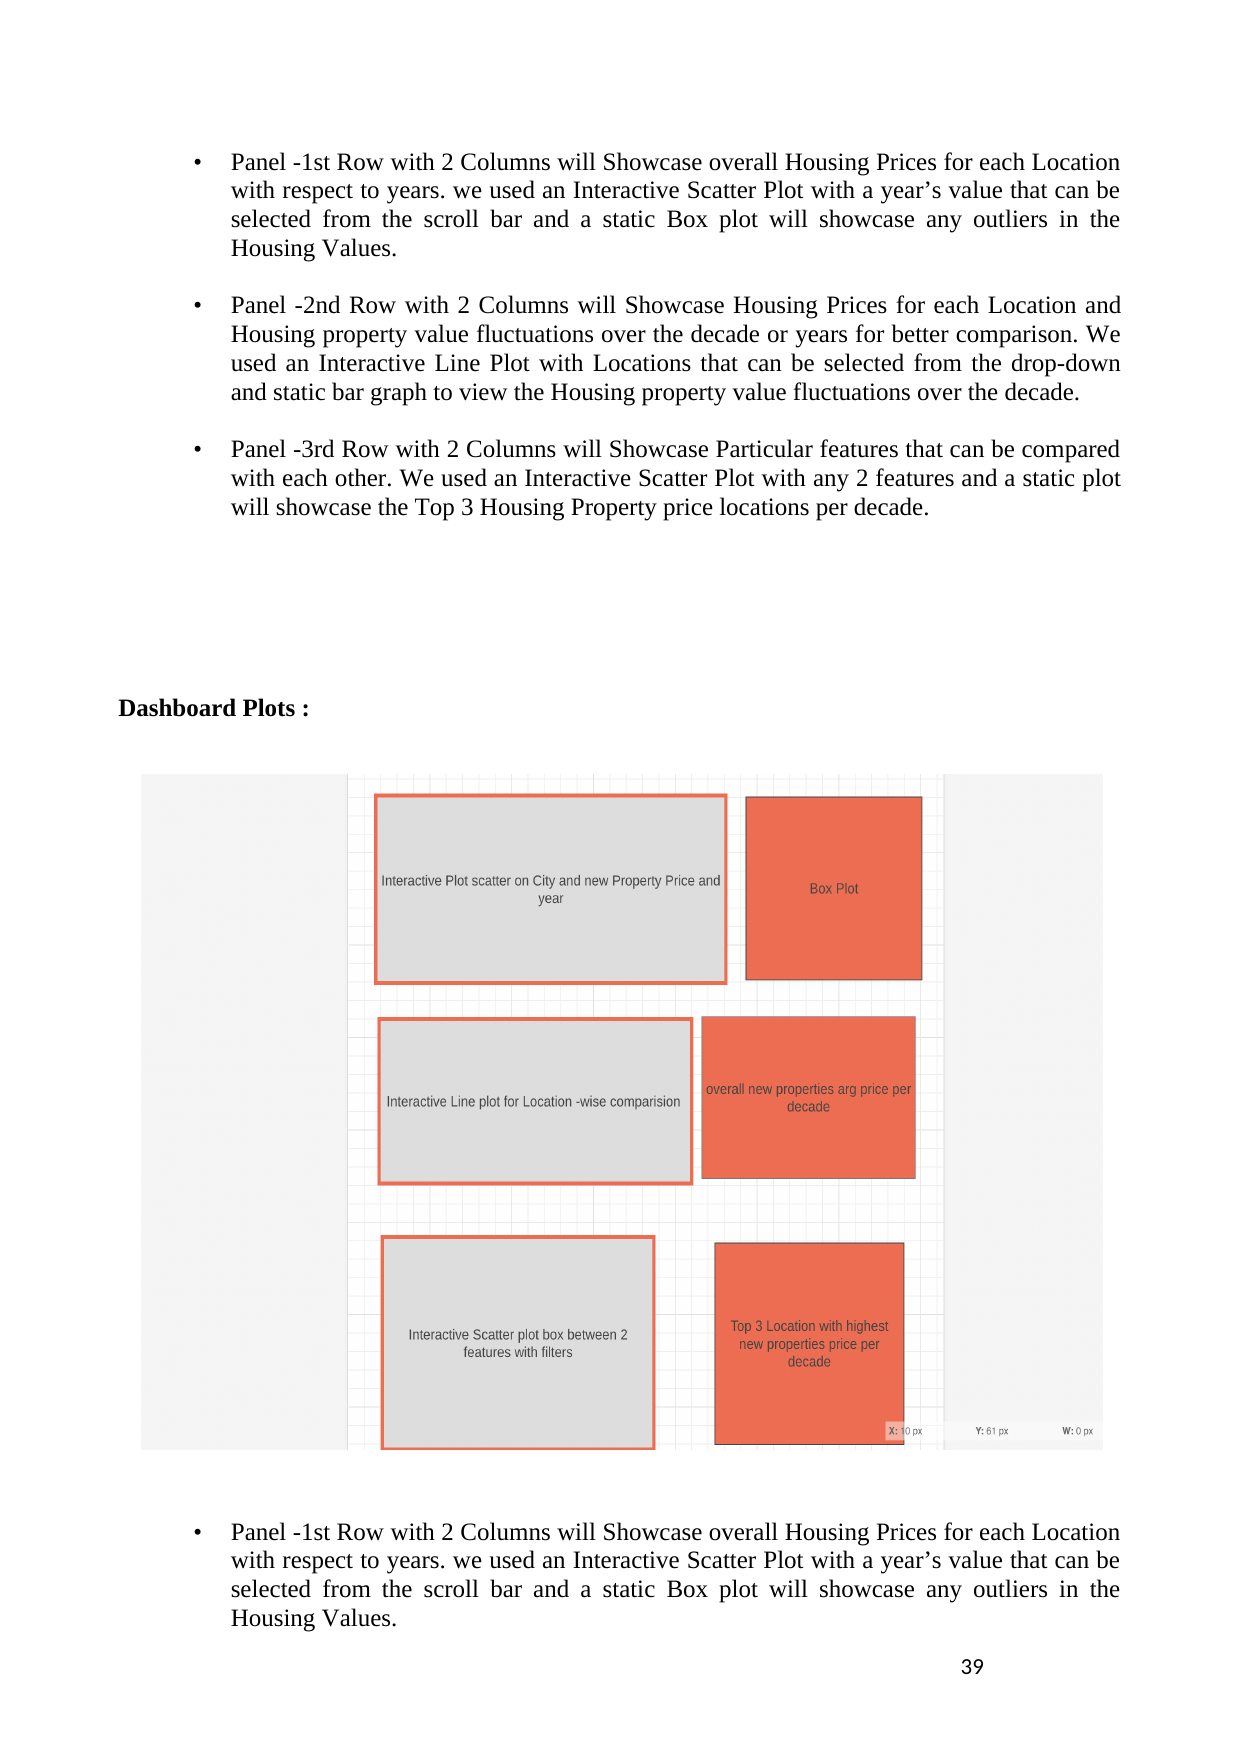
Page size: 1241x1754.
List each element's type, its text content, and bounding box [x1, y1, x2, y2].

text Dashboard Plots : [118, 693, 1122, 722]
list Panel -3rd Row with 2 Columns will Showcase Particular features that can be compared with each other. We used an Interactive Scatter Plot with any 2 features and a static plot will showcase the Top 3 Housing Property price locations per decade. [193, 434, 1122, 521]
picture [140, 774, 1103, 1449]
list Panel -1st Row with 2 Columns will Showcase overall Housing Prices for each Location with respect to years. we used an Interactive Scatter Plot with a year’s value that can be selected from the scroll bar and a static Box plot will showcase any outliers in the Housing Values. [193, 147, 1122, 262]
list Panel -1st Row with 2 Columns will Showcase overall Housing Prices for each Location with respect to years. we used an Interactive Scatter Plot with a year’s value that can be selected from the scroll bar and a static Box plot will showcase any outliers in the Housing Values. [193, 1517, 1122, 1632]
list Panel -2nd Row with 2 Columns will Showcase Housing Prices for each Location and Housing property value fluctuations over the decade or years for better comparison. We used an Interactive Line Plot with Locations that can be selected from the drop-down and static bar graph to view the Housing property value fluctuations over the decade. [193, 291, 1122, 406]
